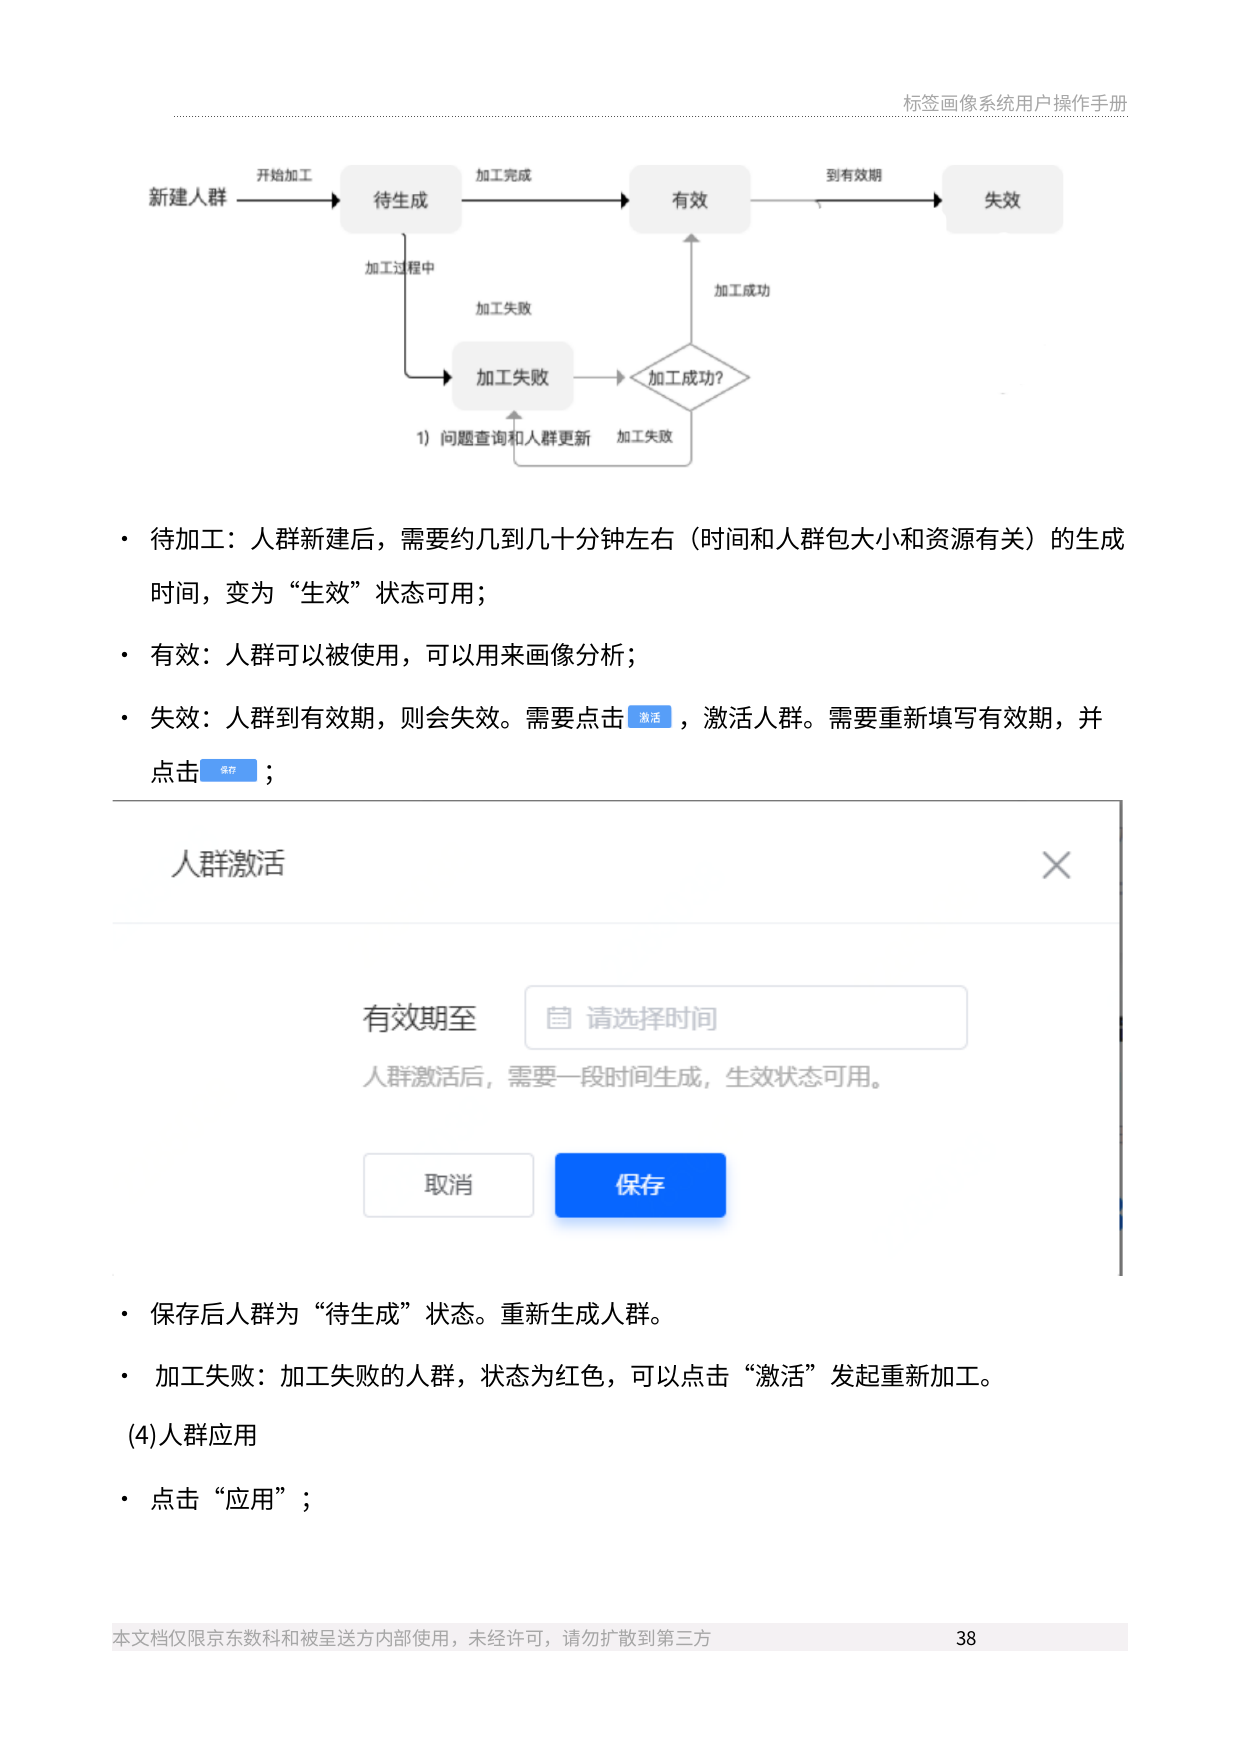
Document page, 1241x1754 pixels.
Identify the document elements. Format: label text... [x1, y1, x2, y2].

picture [112, 800, 1123, 1276]
text 待加工：人群新建后，需要约几到几十分钟左右（时间和人群包大小和资源有关）的生成时间，变为“生效”状态可用； [112, 505, 1128, 613]
picture [112, 150, 1127, 501]
picture [200, 758, 258, 782]
text 人群应用 [92, 1405, 1128, 1455]
text 保存后人群为“待生成”状态。重新生成人群。 [112, 1280, 1128, 1334]
text 有效：人群可以被使用，可以用来画像分析； [112, 621, 1128, 676]
picture [625, 703, 673, 728]
text 点击“应用”； [112, 1465, 1128, 1519]
text 失效：人群到有效期，则会失效。需要点击 ，激活人群。需要重新填写有效期，并点击 ； [112, 684, 1128, 792]
text 加工失败：加工失败的人群，状态为红色，可以点击“激活”发起重新加工。 [112, 1342, 1128, 1396]
